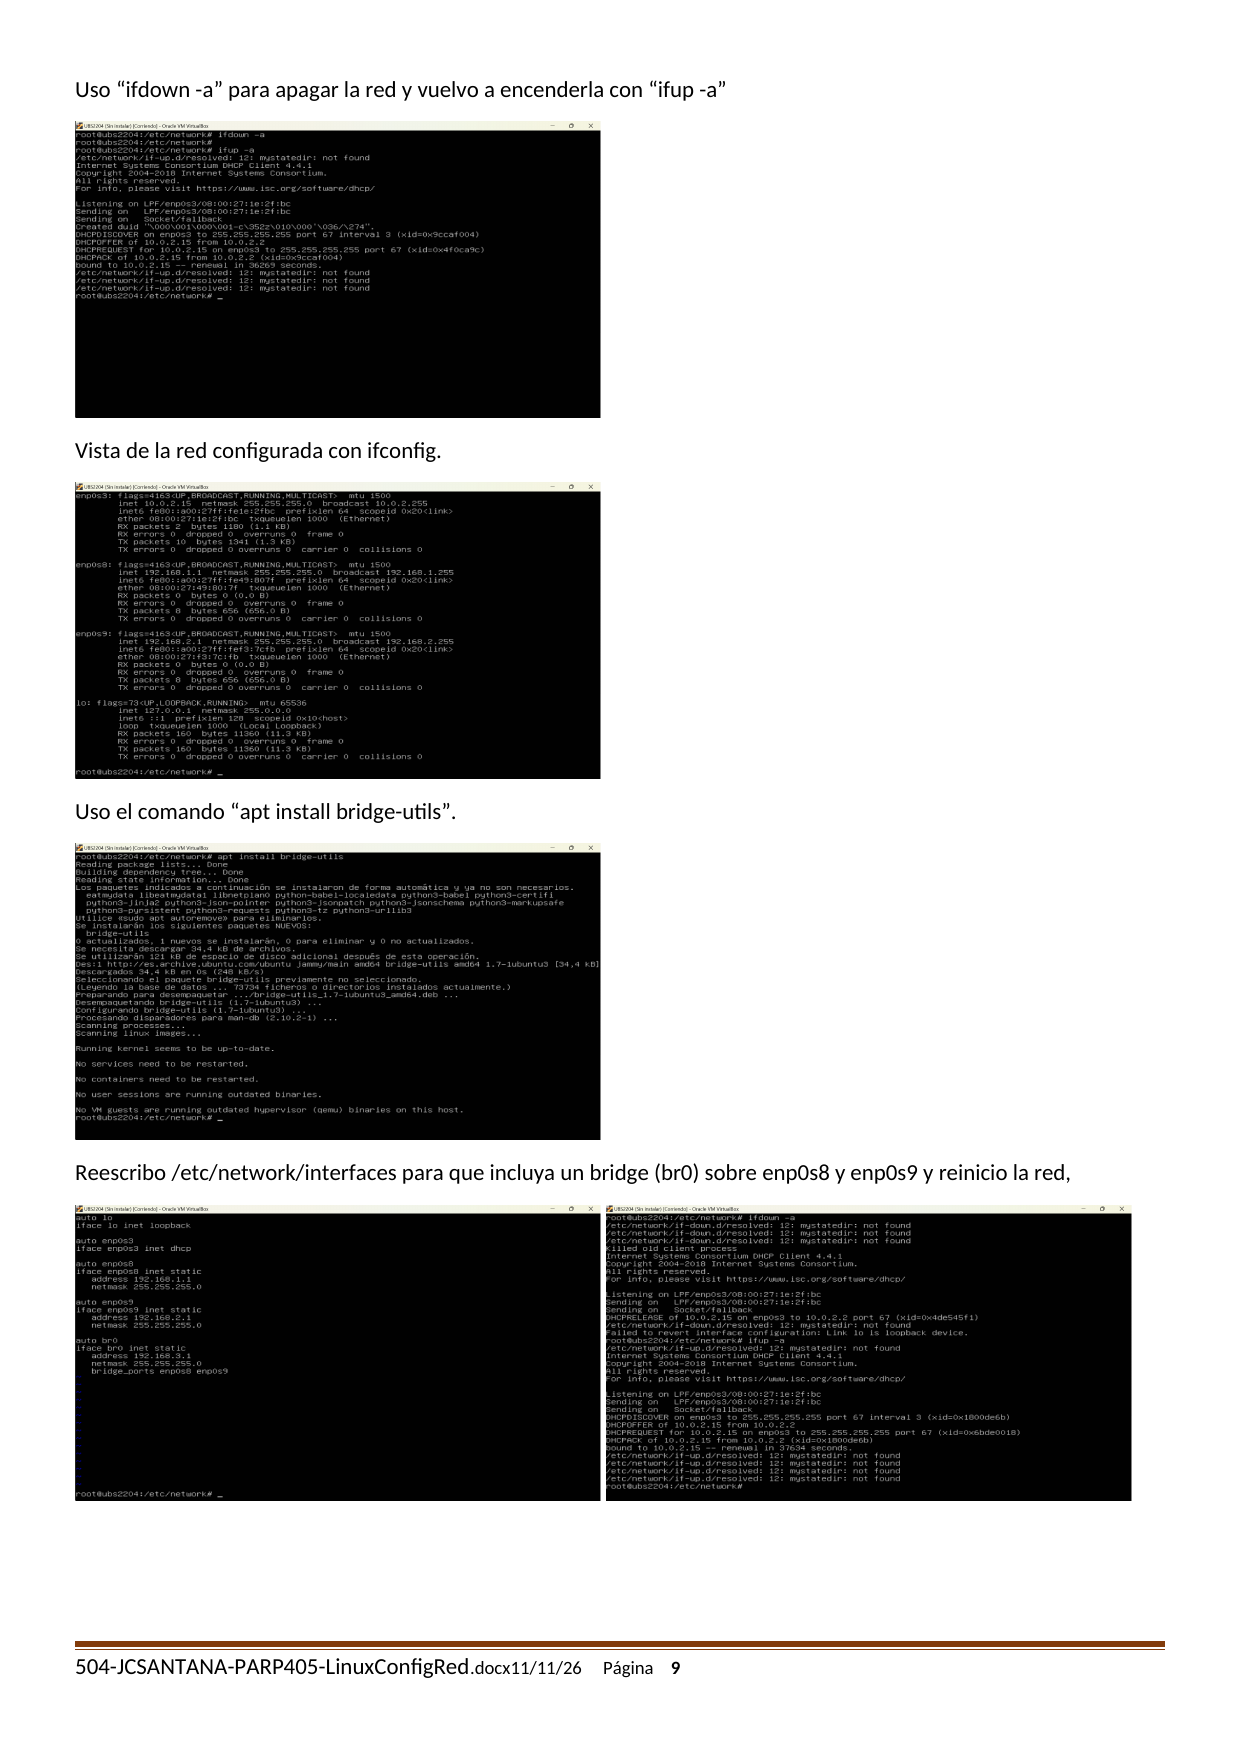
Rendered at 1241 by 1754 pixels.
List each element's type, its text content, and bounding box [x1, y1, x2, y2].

picture [75, 121, 601, 418]
picture [75, 1205, 601, 1501]
text Reescribo /etc/network/interfaces para que incluya un bridge (br0) sobre enp0s8 y enp0s9 y reinicio la red, [75, 1158, 1165, 1186]
text Uso el comando “apt install bridge-utils”. [75, 797, 1165, 825]
picture [606, 1205, 1132, 1501]
picture [75, 482, 601, 779]
text Vista de la red configurada con ifconfig. [75, 436, 1165, 464]
picture [75, 843, 601, 1140]
text Uso “ifdown -a” para apagar la red y vuelvo a encenderla con “ifup -a” [75, 75, 1165, 103]
